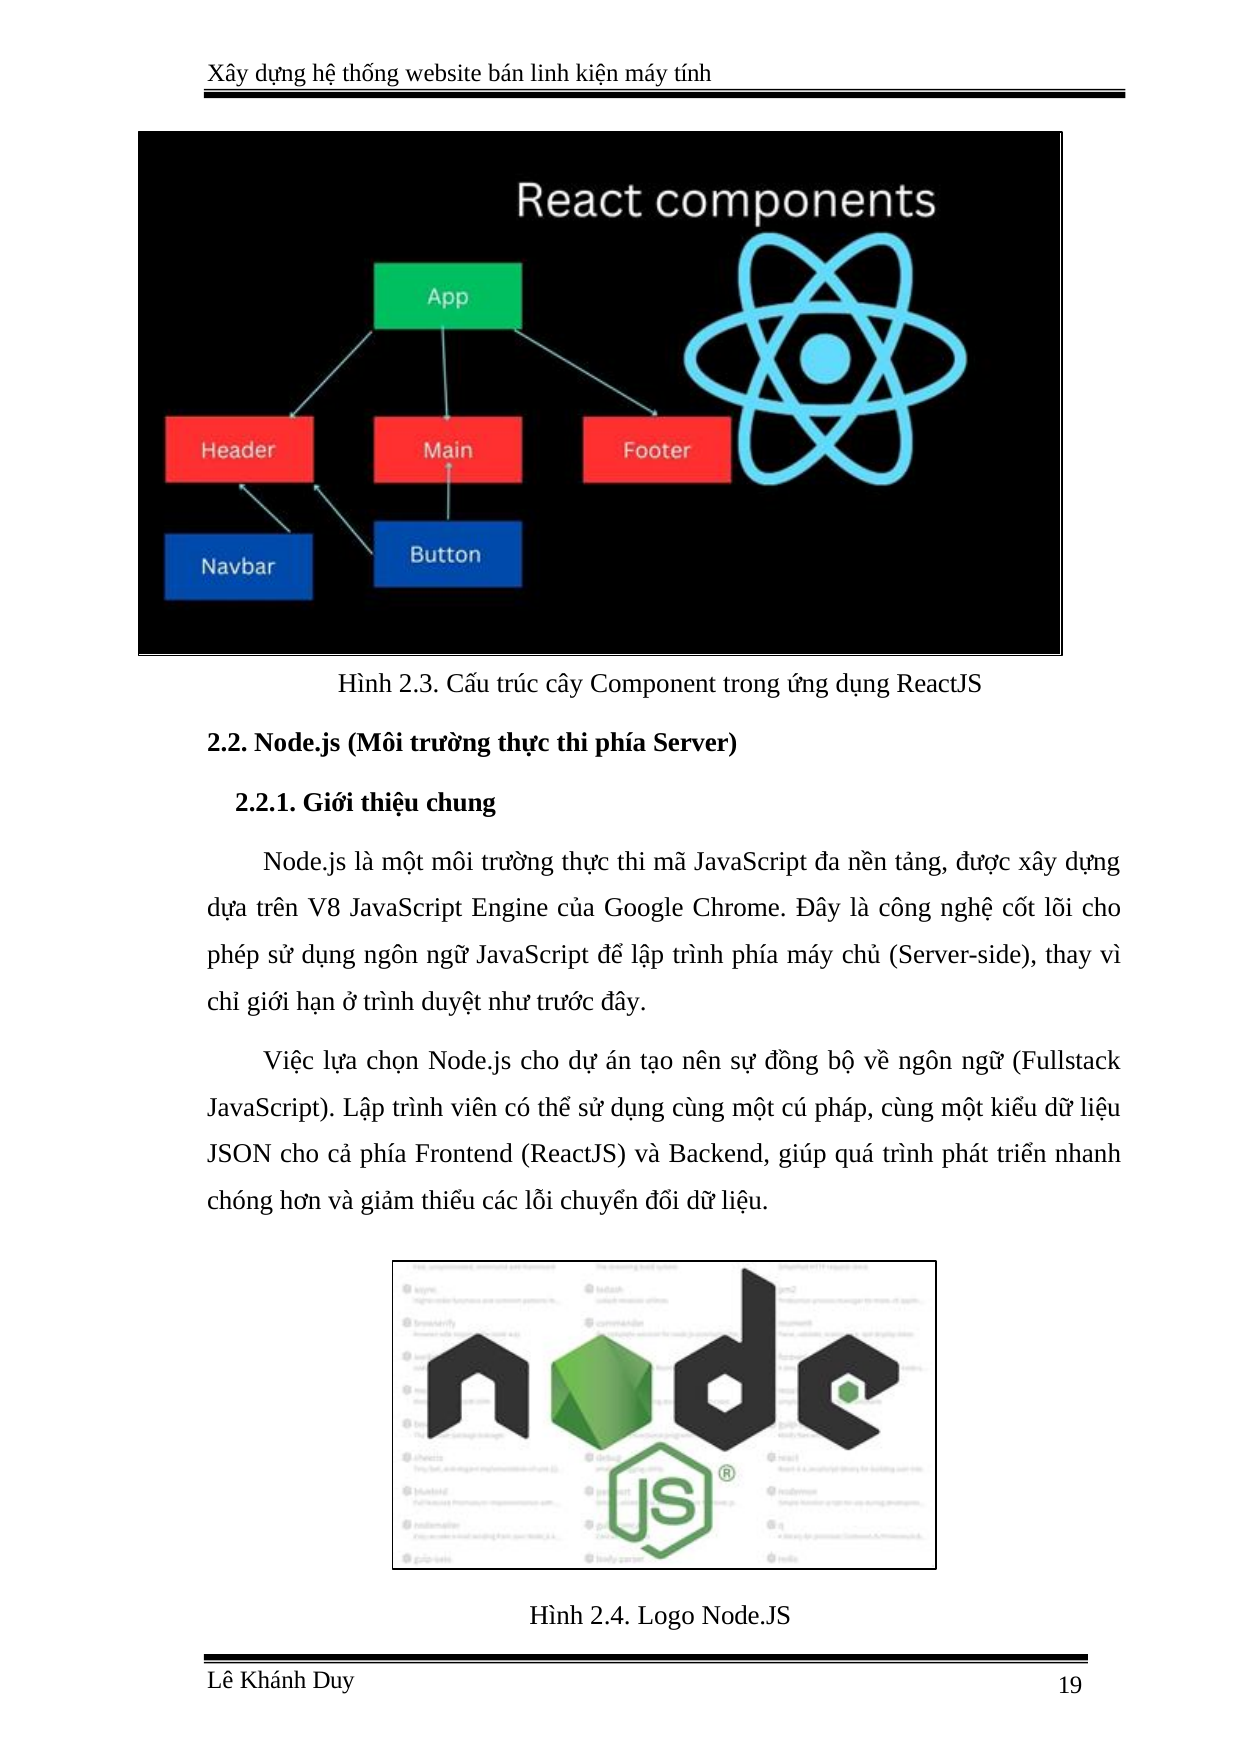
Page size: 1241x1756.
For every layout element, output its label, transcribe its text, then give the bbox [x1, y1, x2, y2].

picture [139, 133, 1060, 654]
subtitle Node.js (Môi trường thực thi phía Server) [207, 727, 1137, 758]
text Node.js là một môi trường thực thi mã JavaScript đa nền tảng, được xây dựng dựa trên V8 JavaScript Engine của Google Chrome. Đây là công nghệ cốt lõi cho phép sử dụng ngôn ngữ JavaScript để lập trình phía máy chủ (Server-side), thay vì chỉ giới hạn ở trình duyệt như trước đây. [207, 845, 1122, 1016]
subtitle Giới thiệu chung [235, 786, 1137, 817]
text Hình 2.3. Cấu trúc cây Component trong ứng dụng ReactJS [190, 667, 1130, 698]
text Việc lựa chọn Node.js cho dự án tạo nên sự đồng bộ về ngôn ngữ (Fullstack JavaScript). Lập trình viên có thể sử dụng cùng một cú pháp, cùng một kiểu dữ liệu JSON cho cả phía Frontend (ReactJS) và Backend, giúp quá trình phát triển nhanh chóng hơn và giảm thiểu các lỗi chuyển đổi dữ liệu. [207, 1044, 1122, 1215]
text Hình 2.4. Logo Node.JS [191, 1287, 1130, 1630]
picture [393, 1262, 934, 1287]
